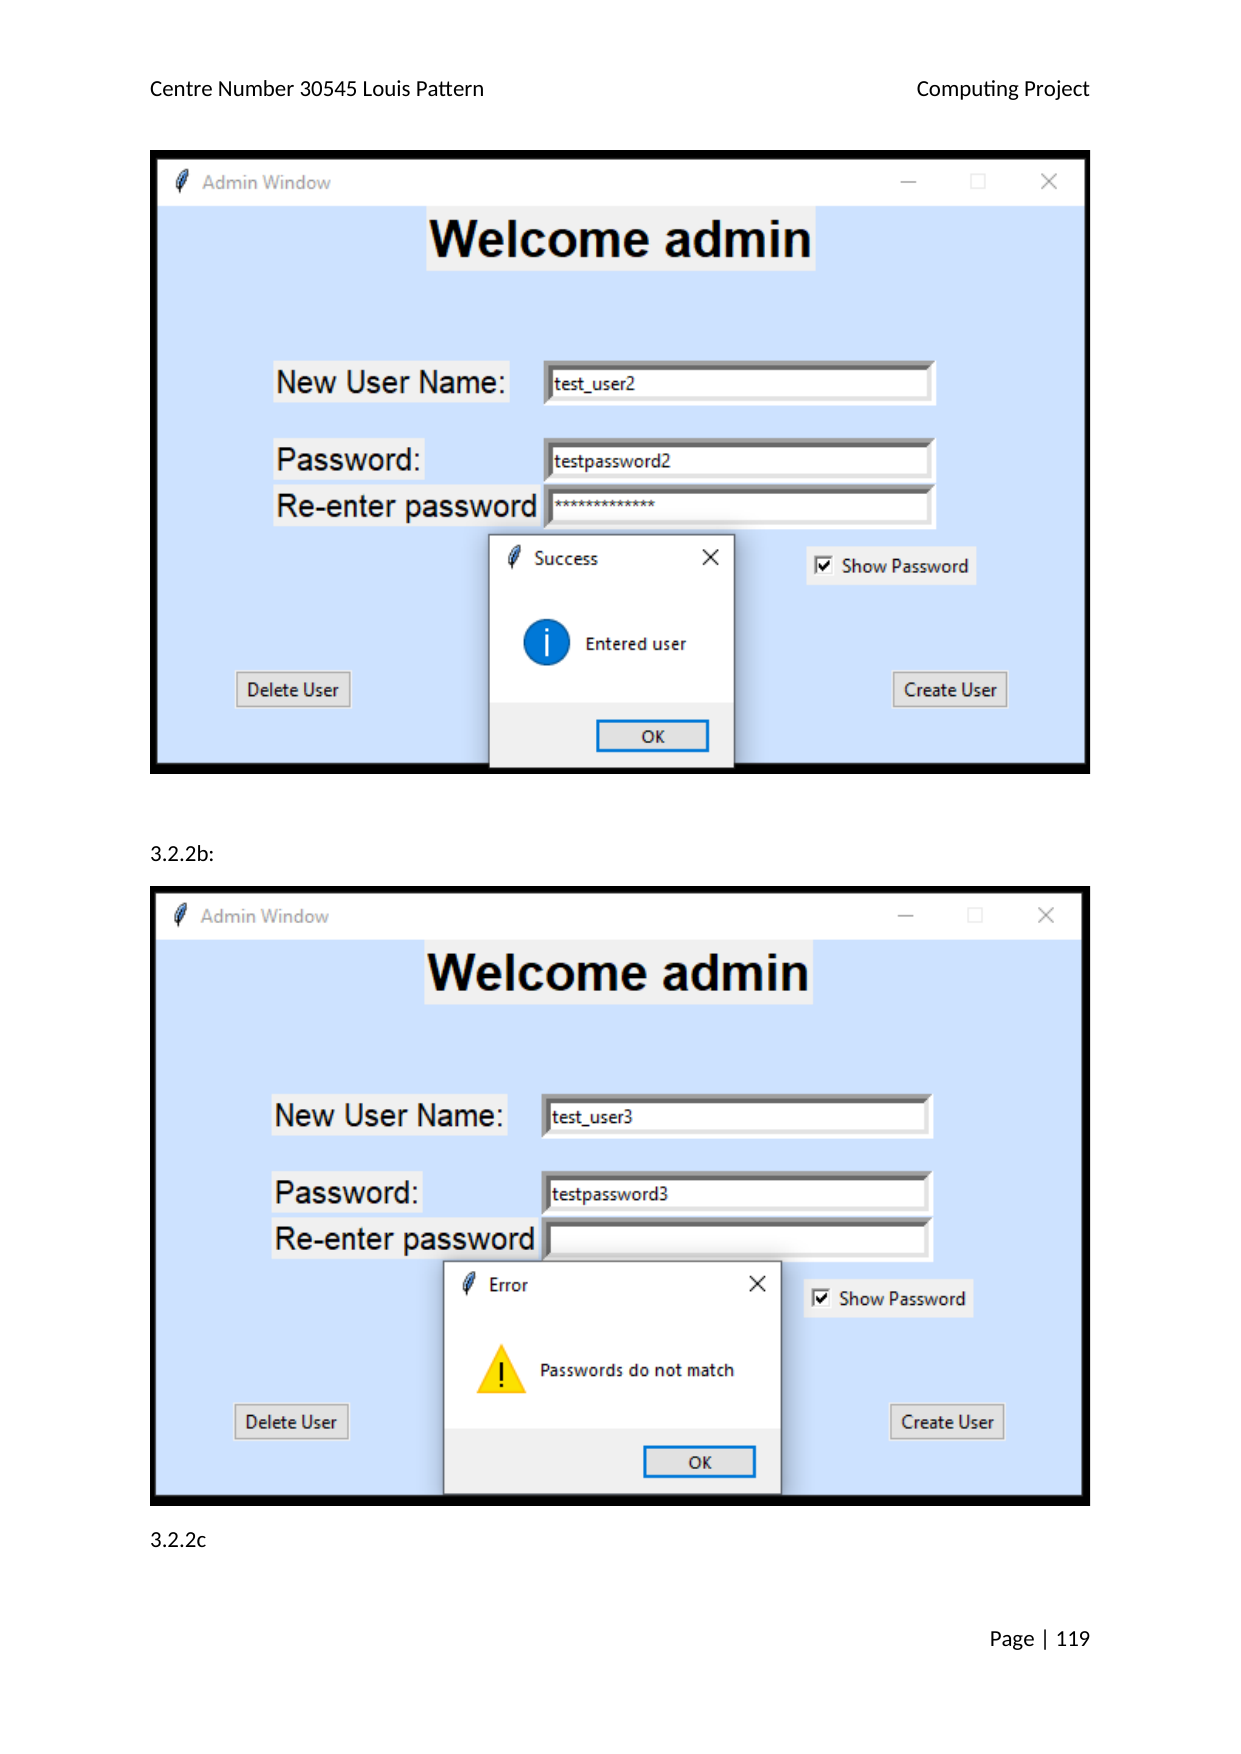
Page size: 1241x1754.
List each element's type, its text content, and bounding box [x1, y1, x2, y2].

text 3.2.2b: [150, 839, 1090, 867]
picture [150, 886, 1091, 1506]
picture [150, 150, 1091, 774]
text 3.2.2c [150, 1525, 1090, 1553]
